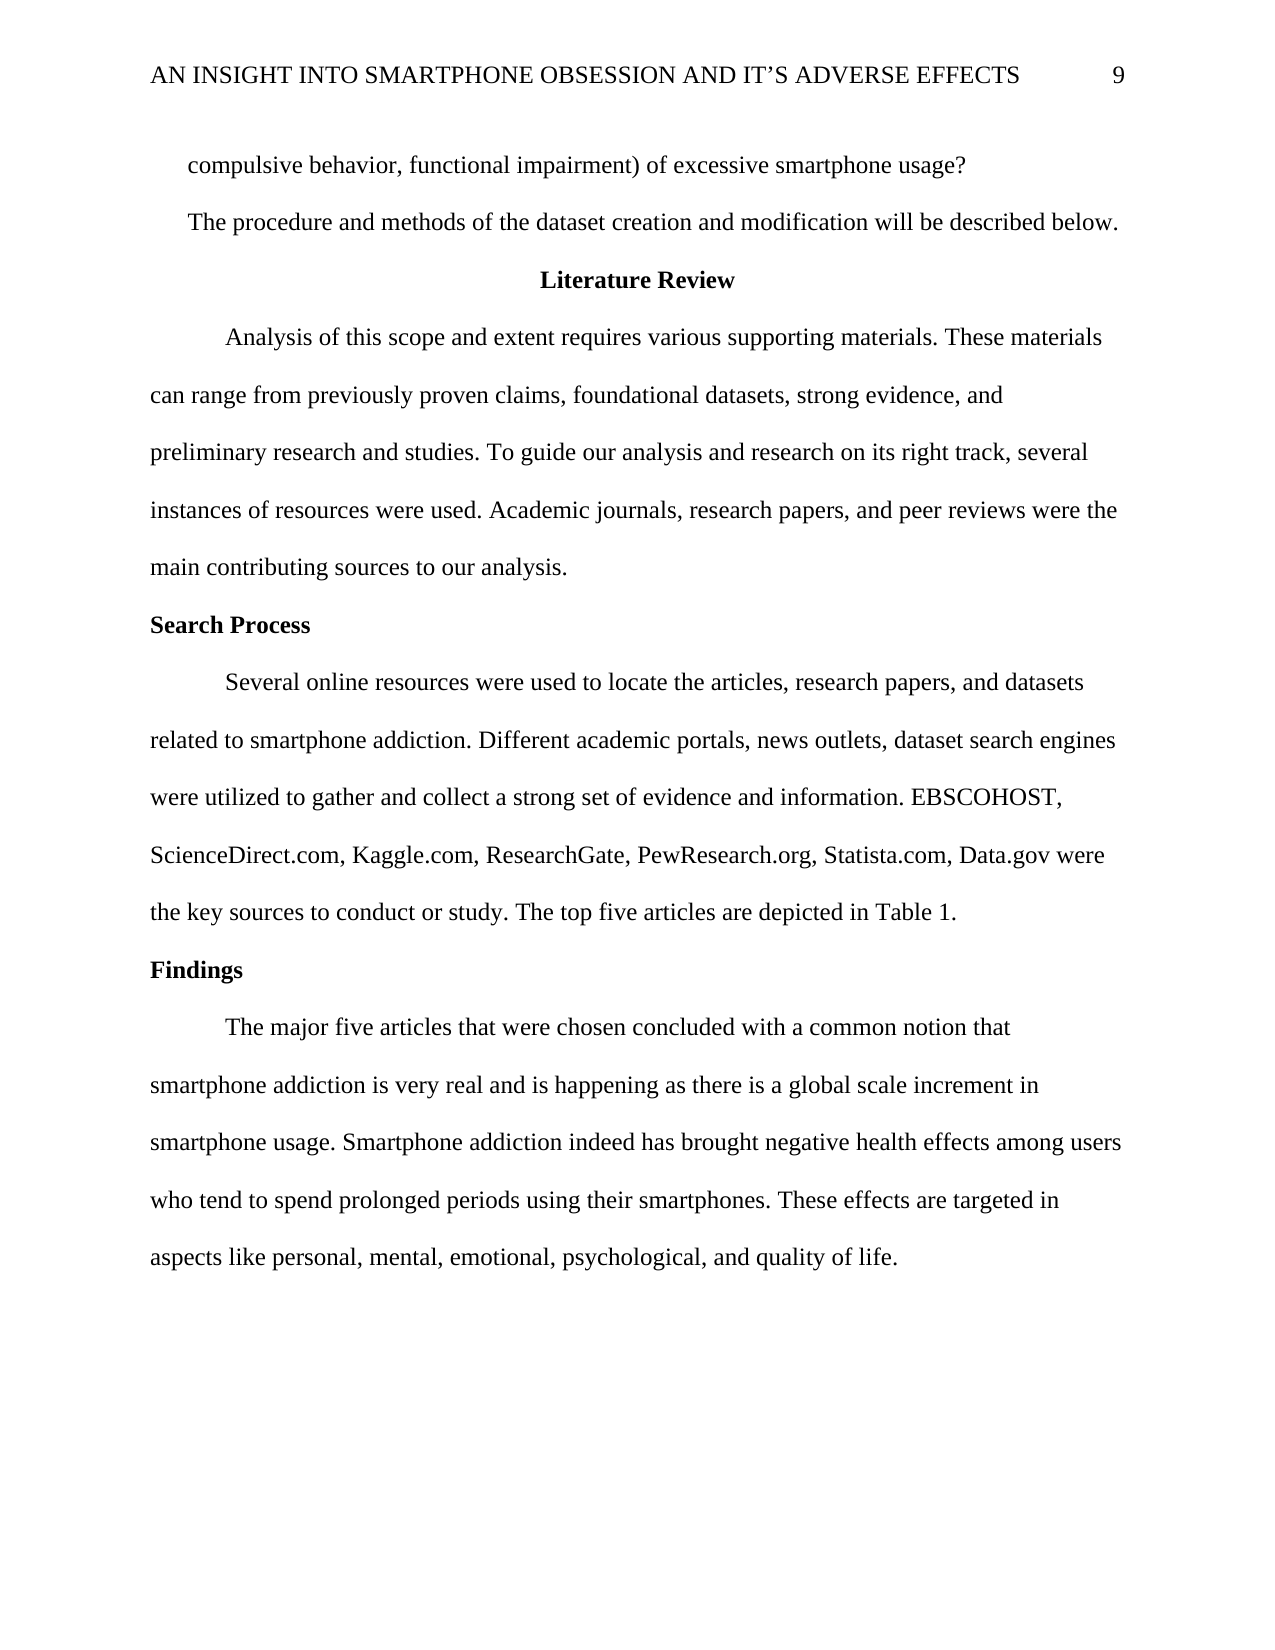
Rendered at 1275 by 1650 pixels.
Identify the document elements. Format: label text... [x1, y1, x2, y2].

text The procedure and methods of the dataset creation and modification will be described below. [187, 207, 1125, 236]
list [150, 150, 1125, 179]
text Literature Review [150, 265, 1125, 294]
text Several online resources were used to locate the articles, research papers, and datasets related to smartphone addiction. Different academic portals, news outlets, dataset search engines were utilized to gather and collect a strong set of evidence and information. EBSCOHOST, ScienceDirect.com, Kaggle.com, ResearchGate, PewResearch.org, Statista.com, Data.gov were the key sources to conduct or study. The top five articles are depicted in Table 1. [150, 667, 1125, 926]
text Findings [150, 955, 1125, 984]
text Analysis of this scope and extent requires various supporting materials. These materials can range from previously proven claims, foundational datasets, strong evidence, and preliminary research and studies. To guide our analysis and research on its right track, several instances of resources were used. Academic journals, research papers, and peer reviews were the main contributing sources to our analysis. [150, 322, 1125, 581]
text The major five articles that were chosen concluded with a common notion that smartphone addiction is very real and is happening as there is a global scale increment in smartphone usage. Smartphone addiction indeed has brought negative health effects among users who tend to spend prolonged periods using their smartphones. These effects are targeted in aspects like personal, mental, emotional, psychological, and quality of life. [150, 1012, 1125, 1271]
text Search Process [150, 610, 1125, 639]
